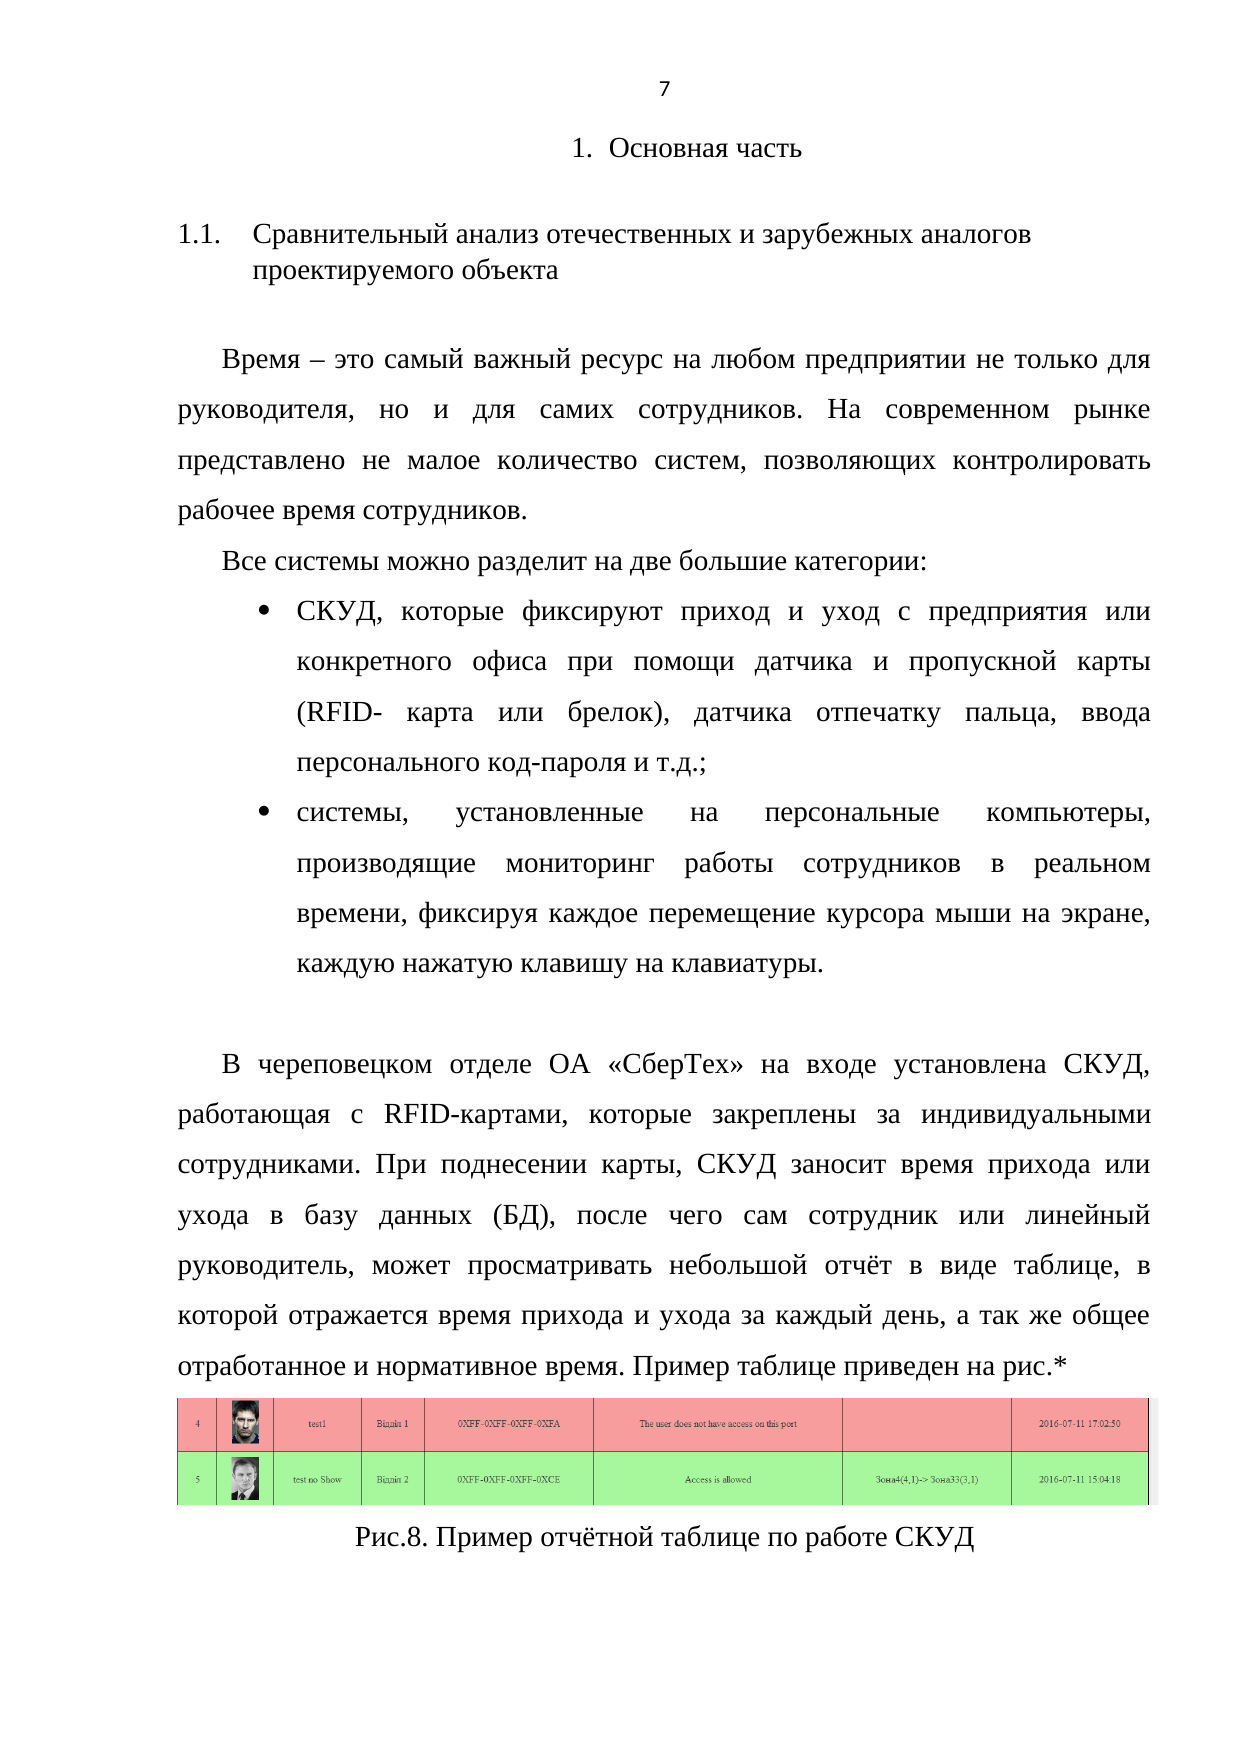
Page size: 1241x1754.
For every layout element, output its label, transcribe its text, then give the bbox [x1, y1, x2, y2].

text Время – это самый важный ресурс на любом предприятии не только для руководителя, но и для самих сотрудников. На современном рынке представлено не малое количество систем, позволяющих контролировать рабочее время сотрудников. [177, 341, 1152, 526]
list Основная часть [221, 130, 1152, 163]
list системы, установленные на персональные компьютеры, производящие мониторинг работы сотрудников в реальном времени, фиксируя каждое перемещение курсора мыши на экране, каждую нажатую клавишу на клавиатуры. [259, 794, 1152, 979]
list СКУД, которые фиксируют приход и уход с предприятия или конкретного офиса при помощи датчика и пропускной карты (RFID- карта или брелок), датчика отпечатку пальца, ввода персонального код-пароля и т.д.; [259, 593, 1152, 777]
text Все системы можно разделит на две большие категории: [177, 543, 1152, 576]
list Сравнительный анализ отечественных и зарубежных аналогов проектируемого объекта [177, 216, 1152, 286]
text В череповецком отделе ОА «СберТех» на входе установлена СКУД, работающая с RFID-картами, которые закреплены за индивидуальными сотрудниками. При поднесении карты, СКУД заносит время прихода или ухода в базу данных (БД), после чего сам сотрудник или линейный руководитель, может просматривать небольшой отчёт в виде таблице, в которой отражается время прихода и ухода за каждый день, а так же общее отработанное и нормативное время. Пример таблице приведен на рис.* [177, 1046, 1152, 1381]
text Рис.8. Пример отчётной таблице по работе СКУД [177, 1519, 1152, 1552]
picture [177, 1398, 1159, 1505]
